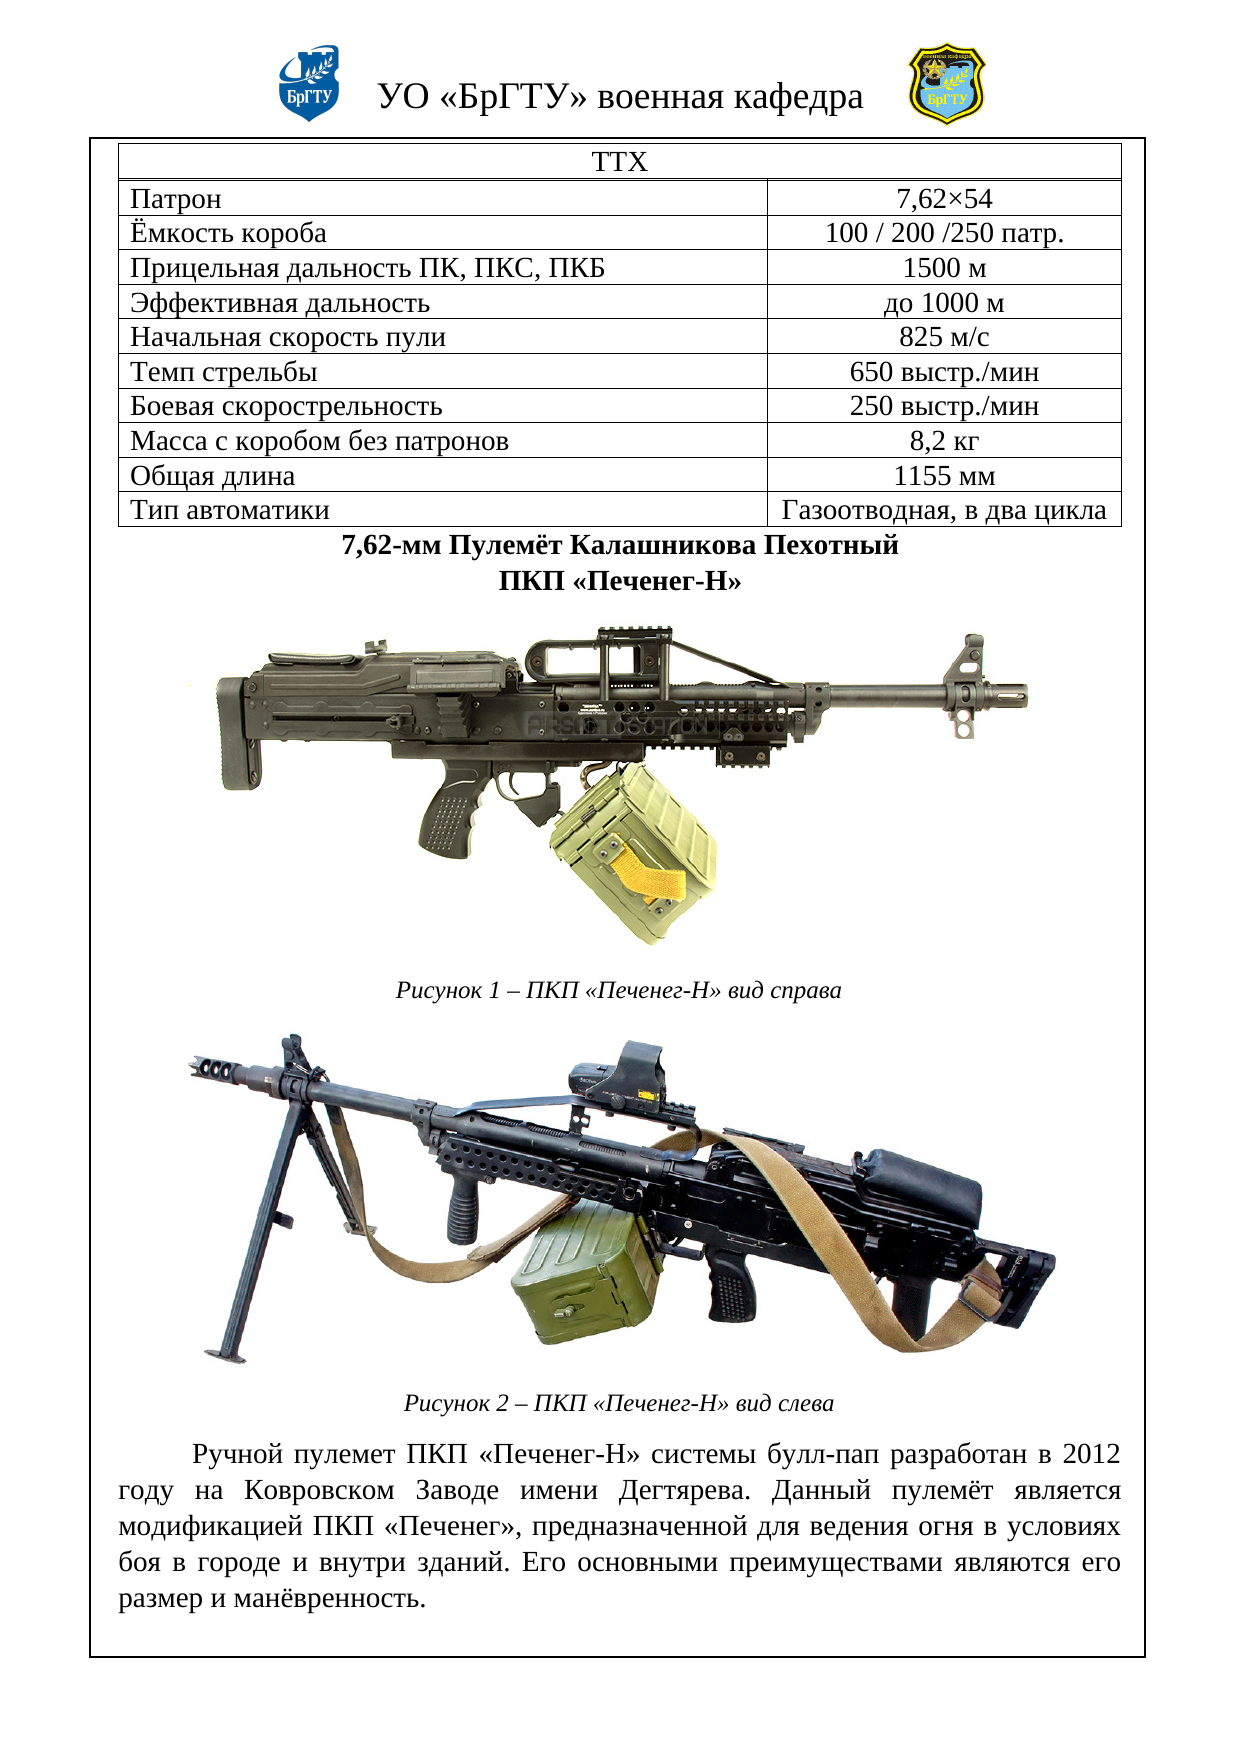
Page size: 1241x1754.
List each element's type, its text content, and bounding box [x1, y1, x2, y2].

table_cell 650 выстр./мин [768, 354, 1121, 387]
picture [907, 42, 987, 126]
table_cell Ёмкость короба [119, 216, 767, 249]
text Ручной пулемет ПКП «Печенег-Н» системы булл-пап разработан в 2012 году на Ковровском Заводе имени Дегтярева. Данный пулемёт является модификацией ПКП «Печенег», предназначенной для ведения огня в условиях боя в городе и внутри зданий. Его основными преимуществами являются его размер и манёвренность. [118, 1436, 1122, 1614]
table_cell 100 / 200 /250 патр. [768, 216, 1121, 249]
table_cell 825 м/с [768, 319, 1121, 353]
table_cell 1500 м [768, 250, 1121, 284]
table_cell 250 выстр./мин [768, 389, 1121, 422]
picture [176, 1022, 1064, 1370]
text 7,62-мм Пулемёт Калашникова Пехотный ПКП «Печенег-Н» [118, 527, 1122, 597]
table_cell 1155 мм [768, 458, 1121, 491]
text Рисунок 2 – ПКП «Печенег-Н» вид слева [118, 1388, 1122, 1417]
table_cell до 1000 м [768, 285, 1121, 318]
table_cell Общая длина [119, 458, 767, 491]
picture [187, 615, 1053, 957]
text Рисунок 1 – ПКП «Печенег-Н» вид справа [118, 975, 1122, 1004]
picture [270, 44, 348, 123]
table_cell Масса с коробом без патронов [119, 423, 767, 457]
table_cell 8,2 кг [768, 423, 1121, 457]
table_cell Эффективная дальность [119, 285, 767, 318]
table_cell Темп стрельбы [119, 354, 767, 387]
table_cell Прицельная дальность ПК, ПКС, ПКБ [119, 250, 767, 284]
table_cell 7,62×54 [768, 181, 1121, 214]
table_cell Боевая скорострельность [119, 389, 767, 422]
table_cell Патрон [119, 181, 767, 214]
table_cell Тип автоматики [119, 492, 767, 526]
table_cell Начальная скорость пули [119, 319, 767, 353]
table_cell Газоотводная, в два цикла [768, 492, 1121, 526]
table_header ТТХ [119, 144, 1121, 178]
